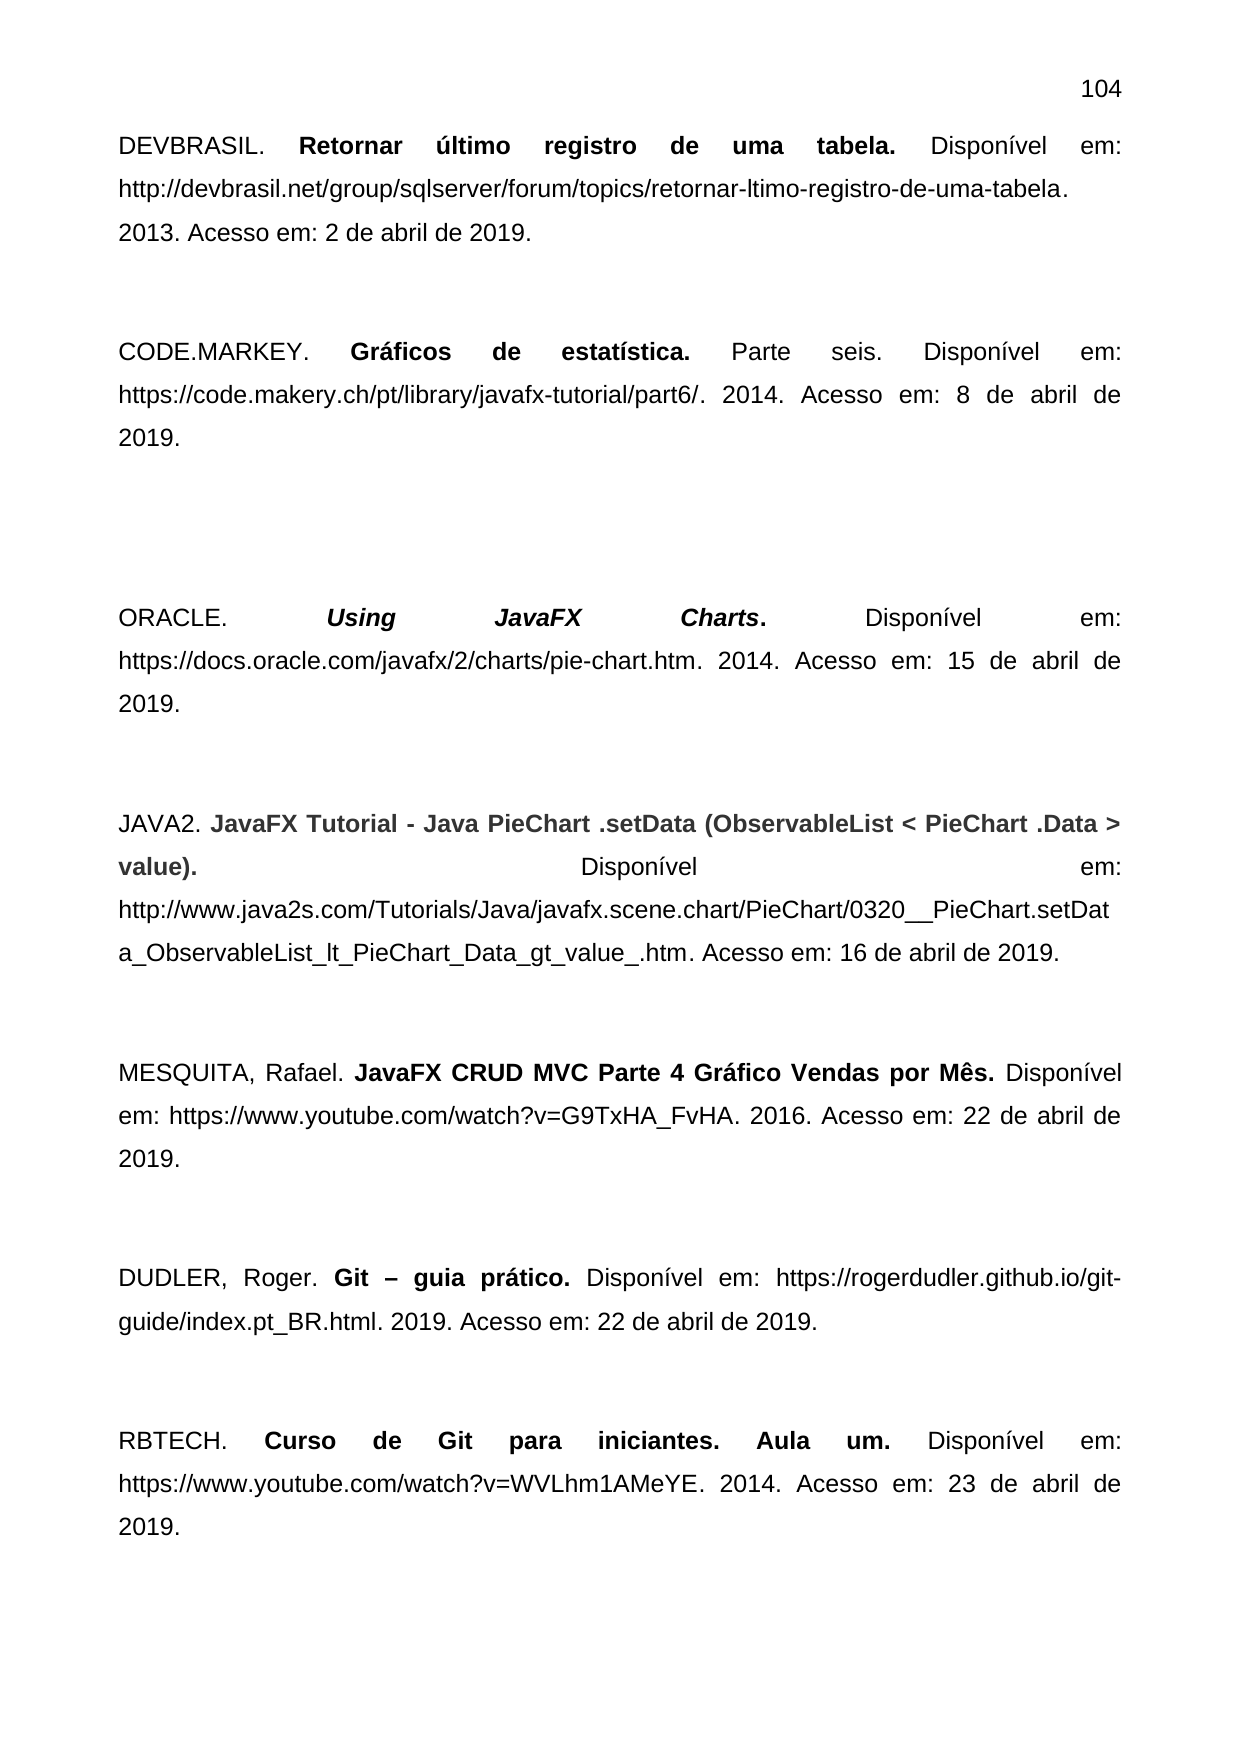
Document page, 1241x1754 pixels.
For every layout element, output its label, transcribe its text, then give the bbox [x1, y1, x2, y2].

text DUDLER, Roger. Git – guia prático. Disponível em: https://rogerdudler.github.io/git-guide/index.pt_BR.html. 2019. Acesso em: 22 de abril de 2019. [118, 1263, 1122, 1335]
text DEVBRASIL. Retornar último registro de uma tabela. Disponível em: http://devbrasil.net/group/sqlserver/forum/topics/retornar-ltimo-registro-de-uma-tabela. 2013. Acesso em: 2 de abril de 2019. [118, 131, 1122, 246]
text MESQUITA, Rafael. JavaFX CRUD MVC Parte 4 Gráfico Vendas por Mês. Disponível em: https://www.youtube.com/watch?v=G9TxHA_FvHA. 2016. Acesso em: 22 de abril de 2019. [118, 1058, 1122, 1173]
text JAVA2. JavaFX Tutorial - Java PieChart .setData (ObservableList < PieChart .Data > value). Disponível em: http://www.java2s.com/Tutorials/Java/javafx.scene.chart/PieChart/0320__PieChart.setData_ObservableList_lt_PieChart_Data_gt_value_.htm. Acesso em: 16 de abril de 2019. [118, 809, 1122, 967]
text RBTECH. Curso de Git para iniciantes. Aula um. Disponível em: https://www.youtube.com/watch?v=WVLhm1AMeYE. 2014. Acesso em: 23 de abril de 2019. [118, 1426, 1122, 1541]
text ORACLE. Using JavaFX Charts. Disponível em: https://docs.oracle.com/javafx/2/charts/pie-chart.htm. 2014. Acesso em: 15 de abril de 2019. [118, 603, 1122, 718]
text CODE.MARKEY. Gráficos de estatística. Parte seis. Disponível em: https://code.makery.ch/pt/library/javafx-tutorial/part6/. 2014. Acesso em: 8 de abril de 2019. [118, 337, 1122, 452]
